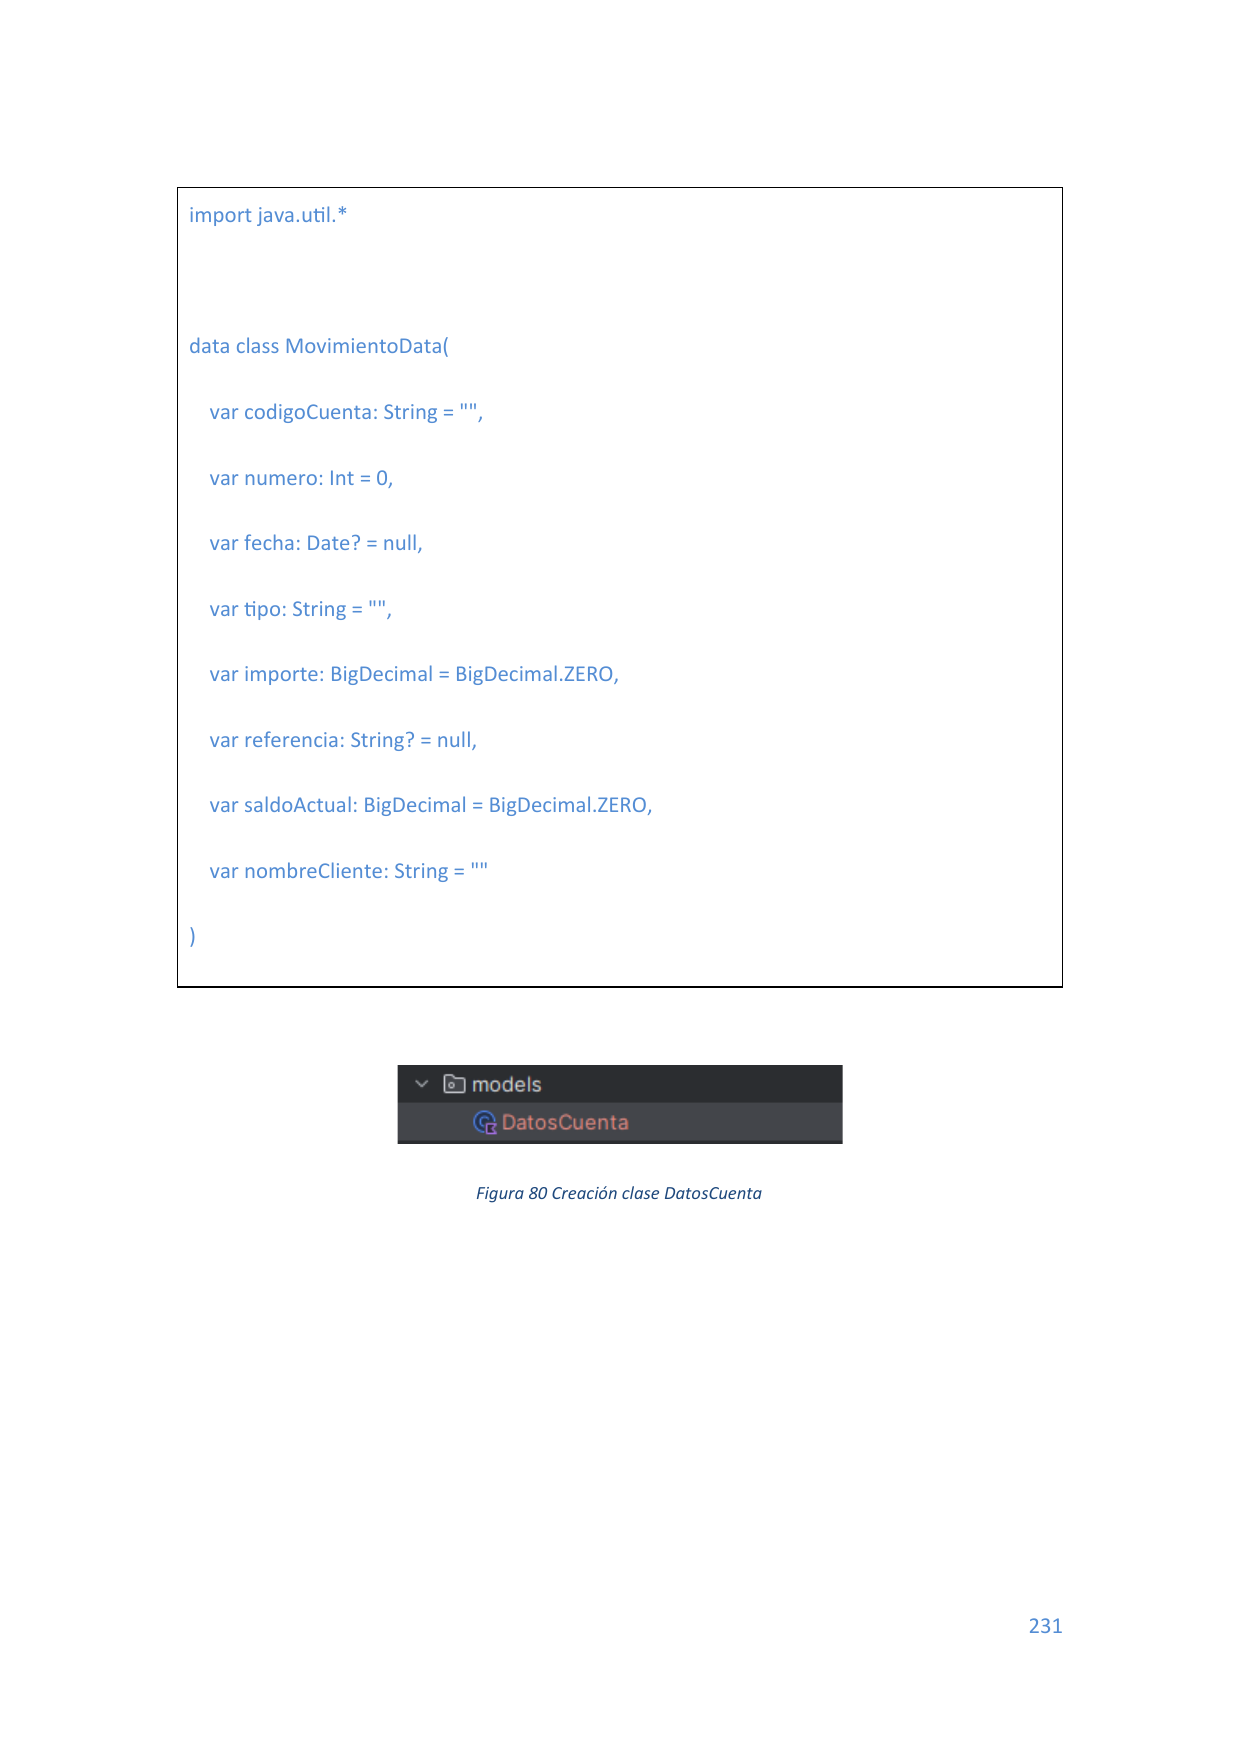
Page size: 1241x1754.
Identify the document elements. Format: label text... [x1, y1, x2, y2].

picture [397, 1065, 843, 1144]
text Figura Creación clase DatosCuenta [177, 1181, 1063, 1204]
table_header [178, 188, 1062, 986]
